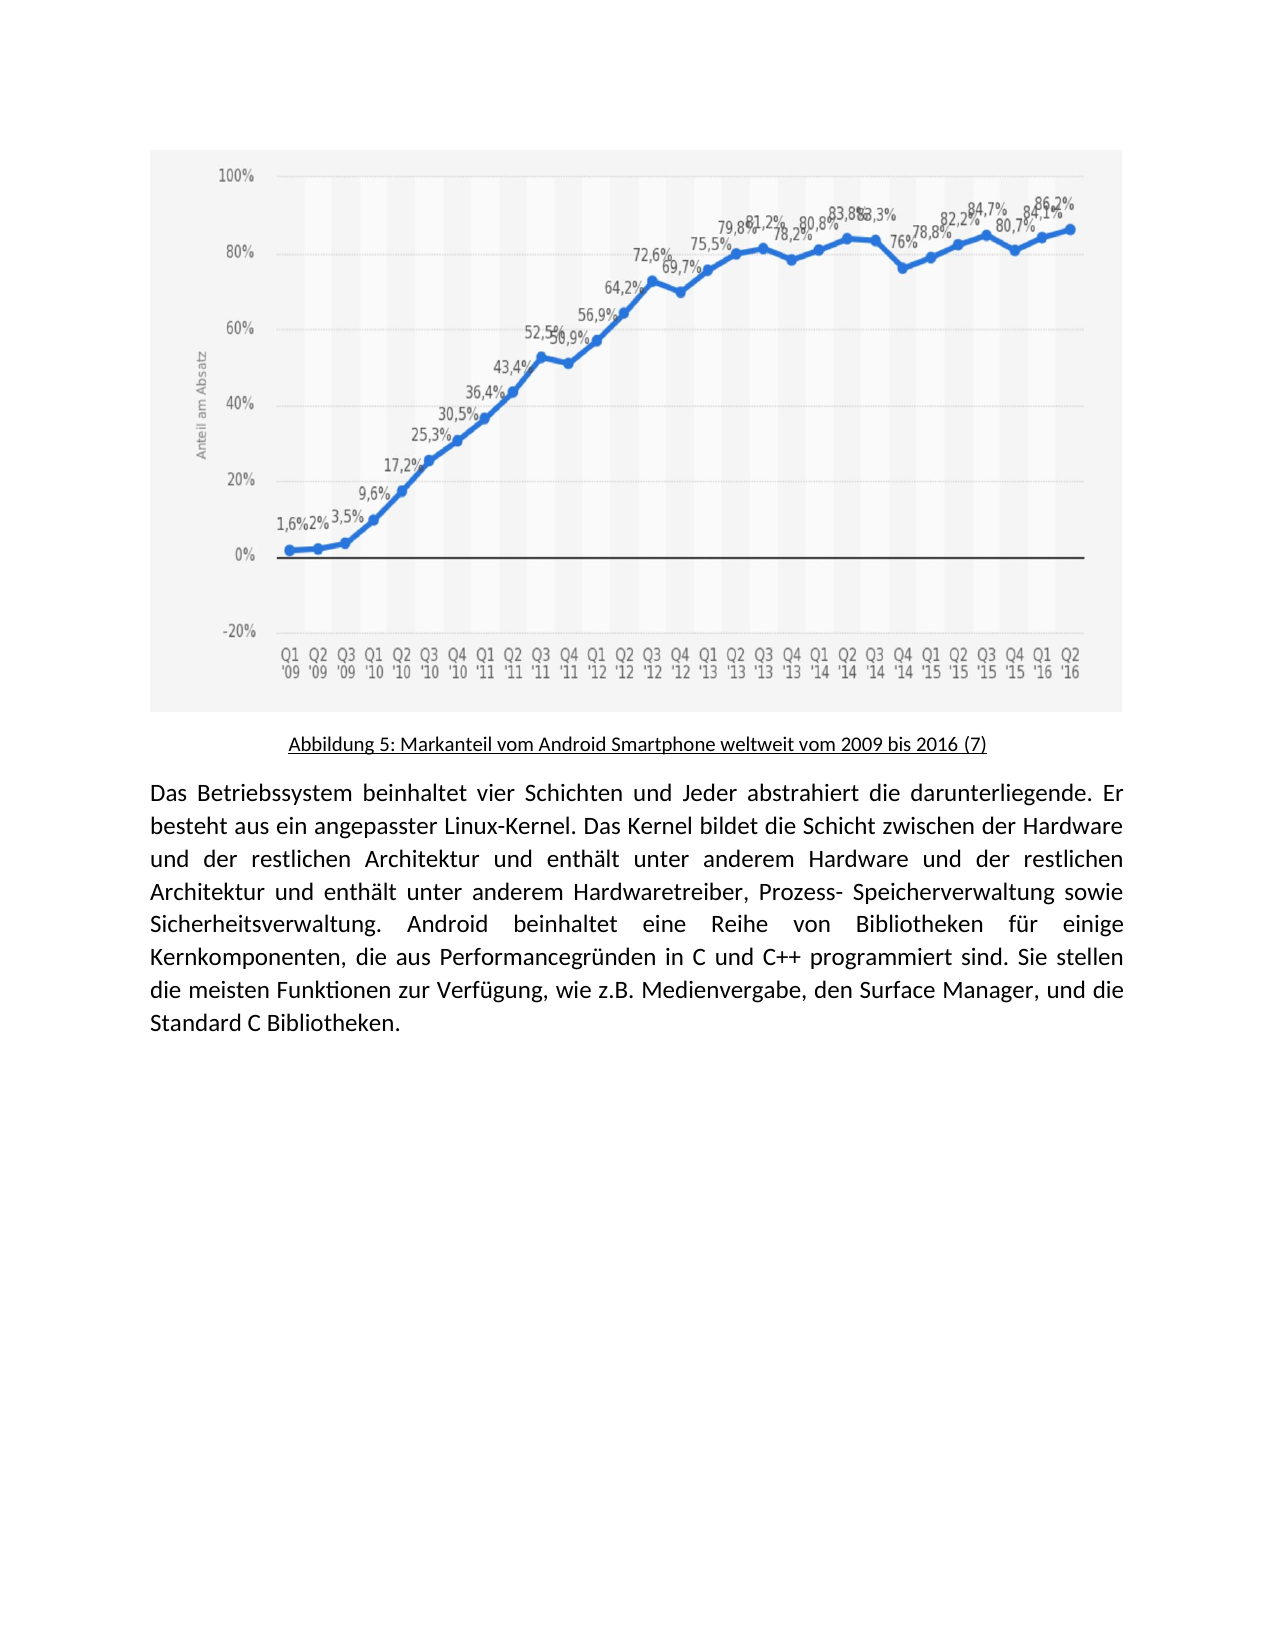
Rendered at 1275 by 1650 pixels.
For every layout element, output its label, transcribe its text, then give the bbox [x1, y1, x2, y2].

text Abbildung : Markanteil vom Android Smartphone weltweit vom 2009 bis 2016 [150, 731, 1125, 756]
text Das Betriebssystem beinhaltet vier Schichten und Jeder abstrahiert die darunterliegende. Er besteht aus ein angepasster Linux-Kernel. Das Kernel bildet die Schicht zwischen der Hardware und der restlichen Architektur und enthält unter anderem Hardware und der restlichen Architektur und enthält unter anderem Hardwaretreiber, Prozess- Speicherverwaltung sowie Sicherheitsverwaltung. Android beinhaltet eine Reihe von Bibliotheken für einige Kernkomponenten, die aus Performancegründen in C und C++ programmiert sind. Sie stellen die meisten Funktionen zur Verfügung, wie z.B. Medienvergabe, den Surface Manager, und die Standard C Bibliotheken. [150, 777, 1125, 1038]
